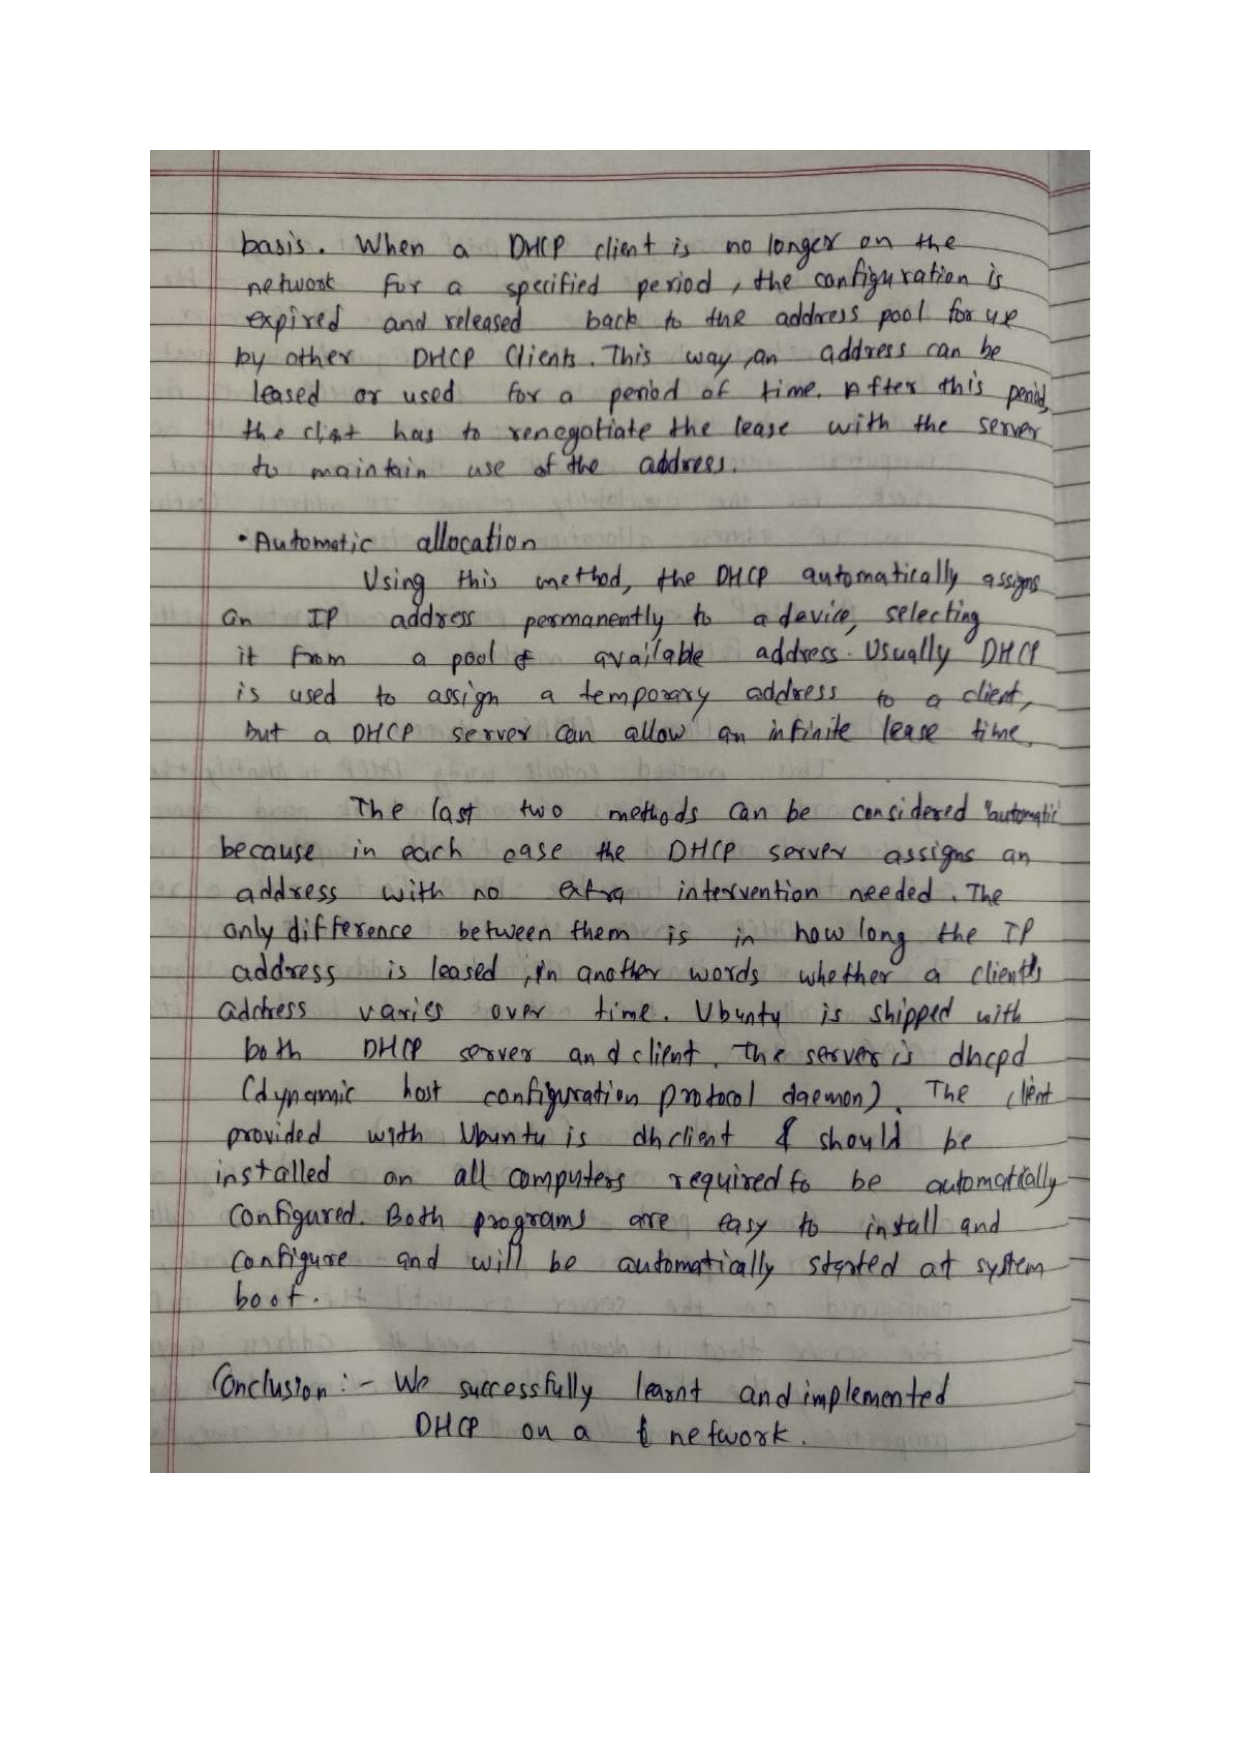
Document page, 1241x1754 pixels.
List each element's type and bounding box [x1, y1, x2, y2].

picture [150, 150, 1091, 1473]
